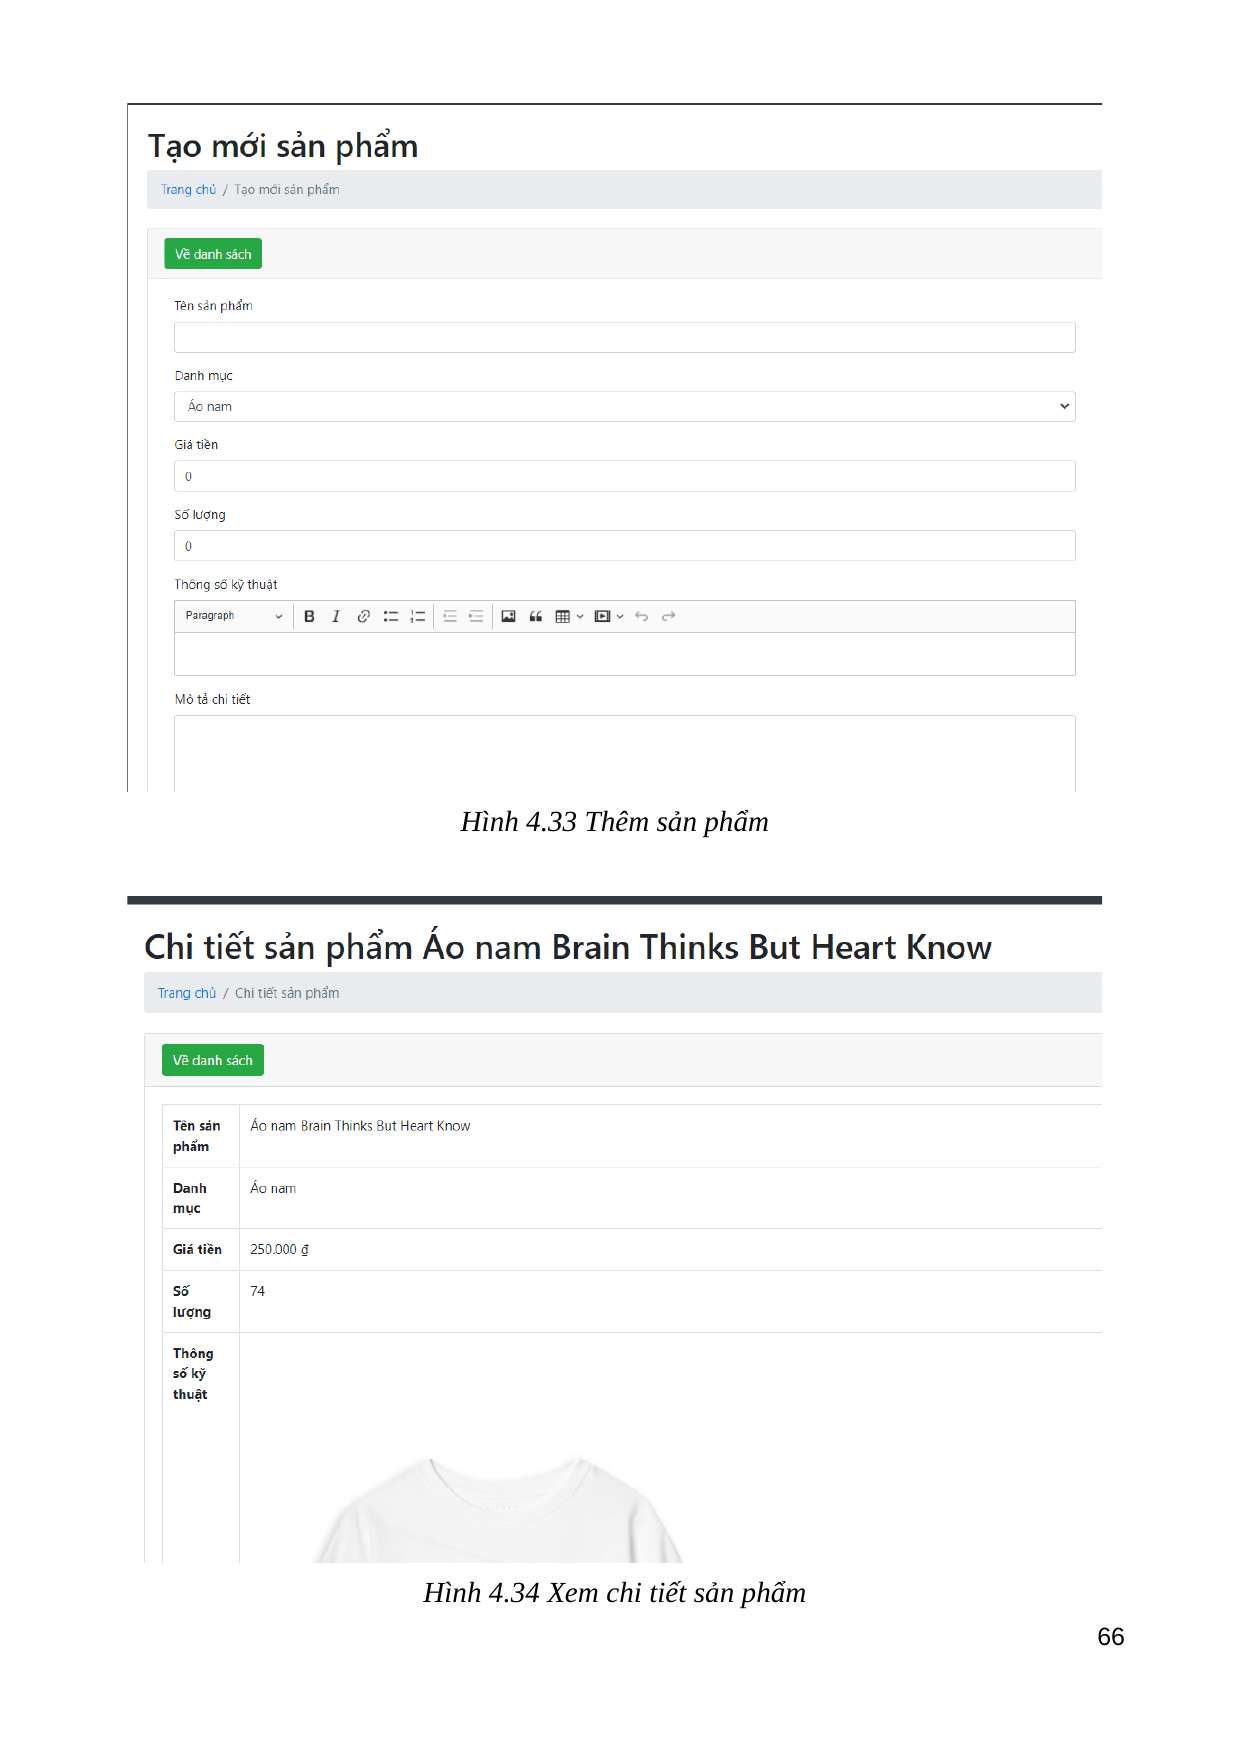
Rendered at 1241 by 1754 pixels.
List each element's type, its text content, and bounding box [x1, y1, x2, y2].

text Hình 4.34 Xem chi tiết sản phẩm [104, 1575, 1125, 1608]
picture [127, 896, 1103, 1563]
text Hình 4.33 Thêm sản phẩm [104, 804, 1125, 837]
picture [127, 103, 1103, 792]
